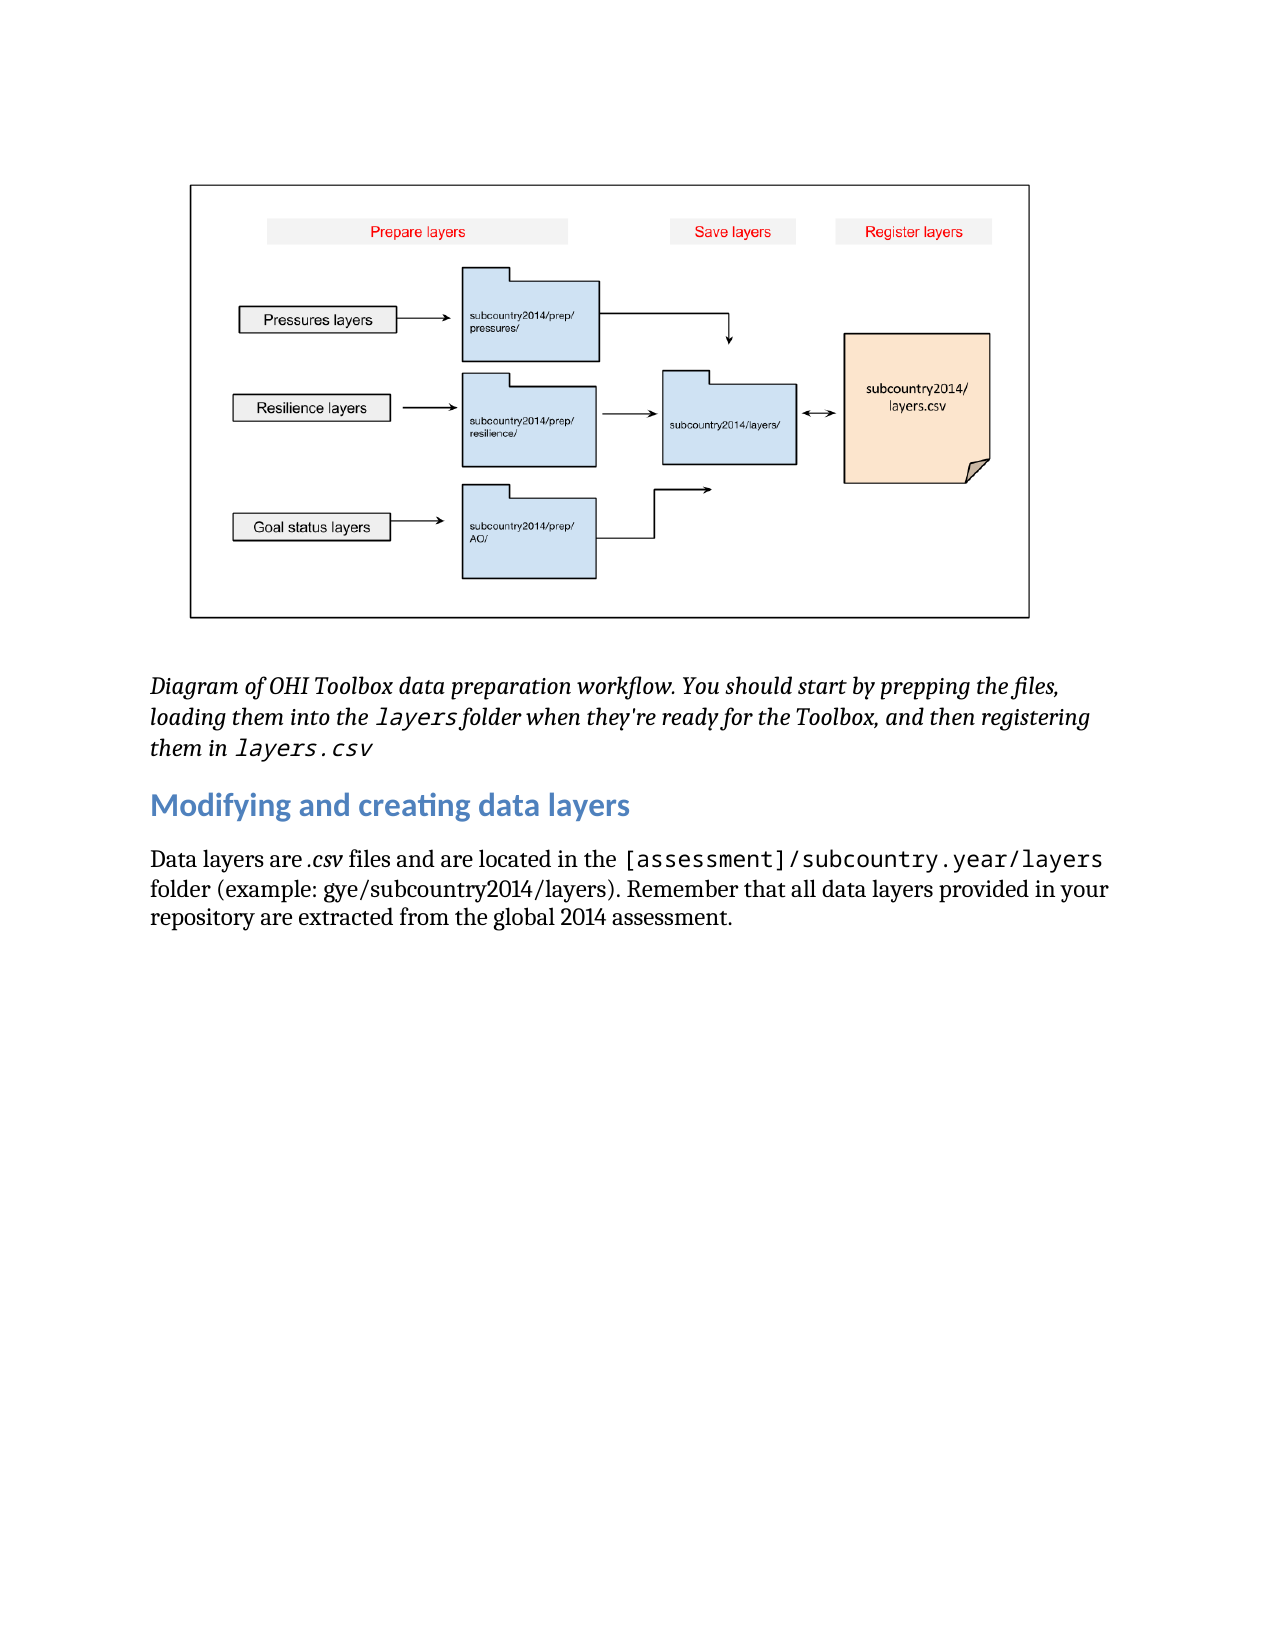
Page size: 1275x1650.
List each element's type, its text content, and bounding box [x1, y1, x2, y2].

text Data layers are .csv files and are located in the [assessment]/subcountry.year/layers folder (example: gye/subcountry2014/layers). Remember that all data layers provided in your repository are extracted from the global 2014 assessment. [150, 843, 1125, 932]
text Diagram of OHI Toolbox data preparation workflow. You should start by prepping the files, loading them into the layers folder when they're ready for the Toolbox, and then registering them in layers.csv [150, 672, 1125, 763]
subtitle Modifying and creating data layers [150, 784, 1125, 824]
picture [168, 150, 1044, 653]
